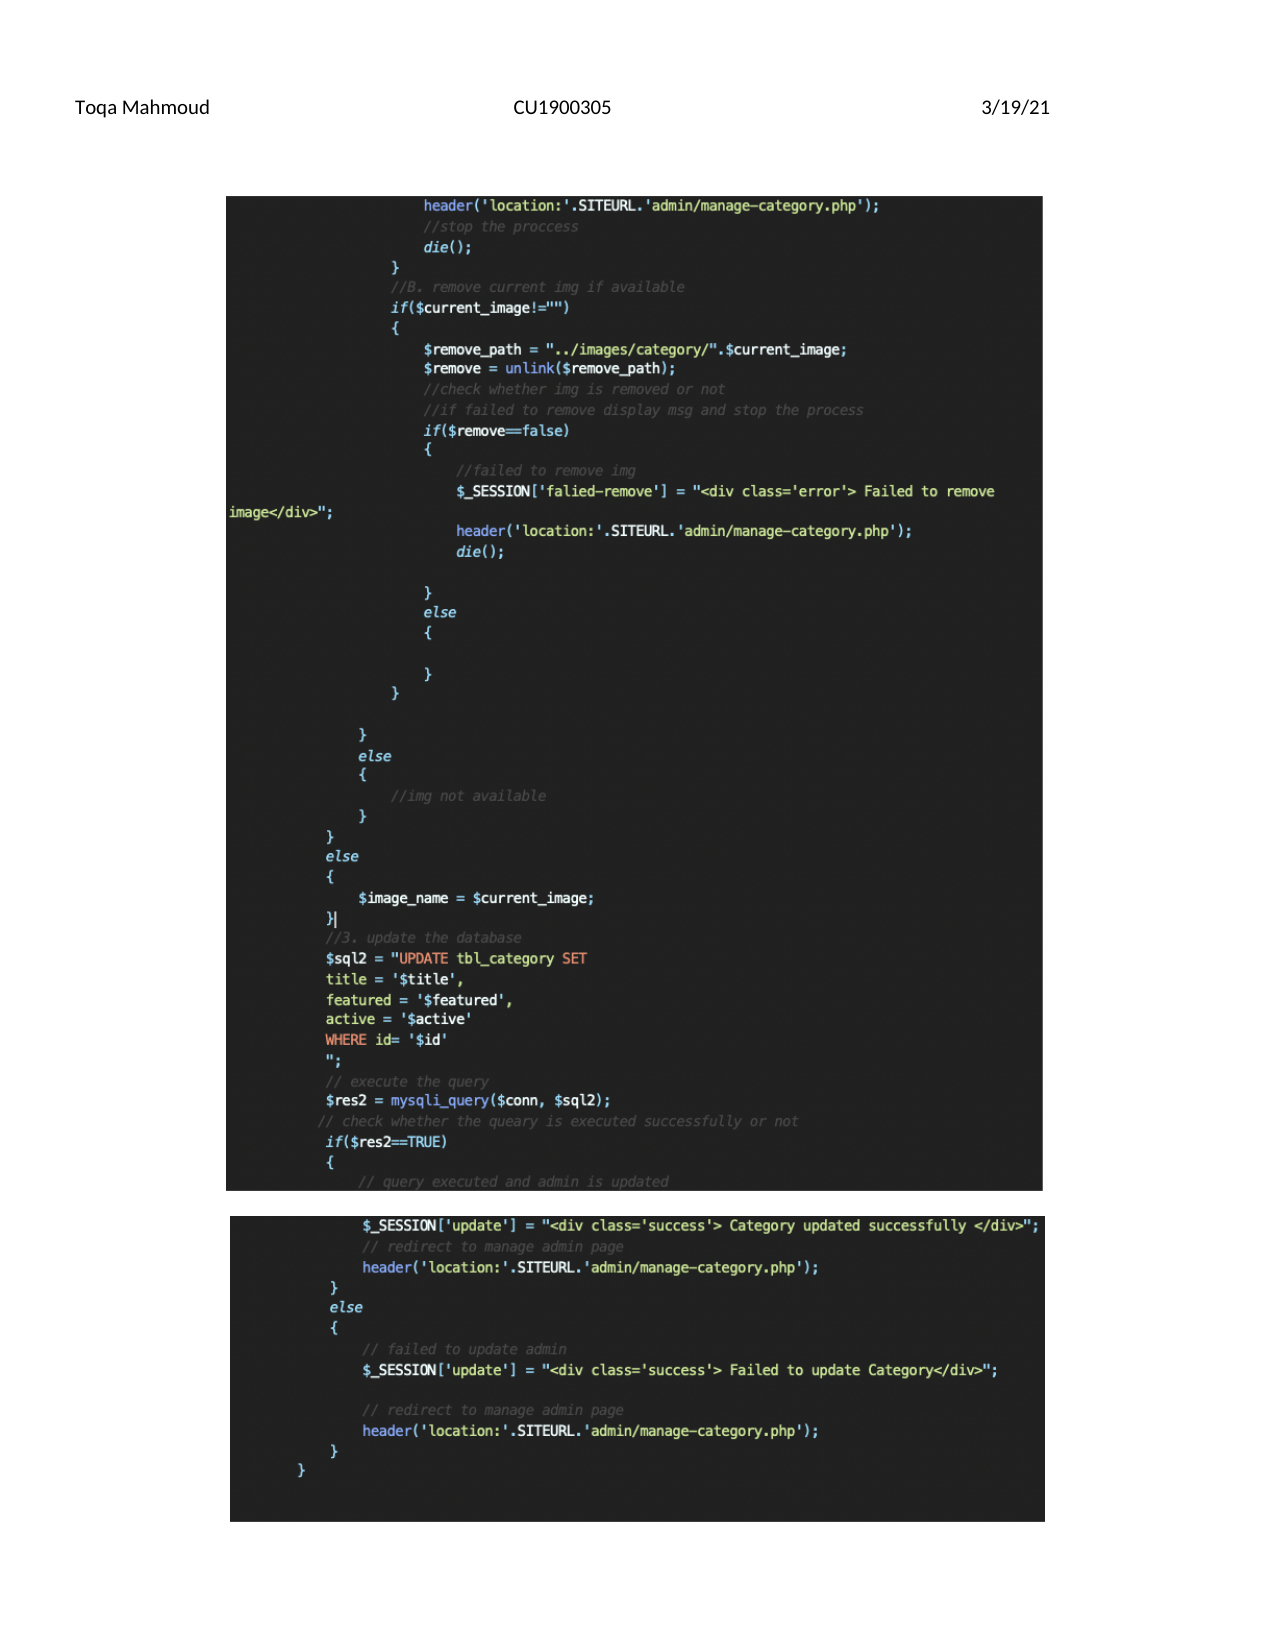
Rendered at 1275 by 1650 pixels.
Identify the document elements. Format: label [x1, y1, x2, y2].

picture [230, 1216, 1045, 1524]
picture [226, 194, 1049, 1193]
